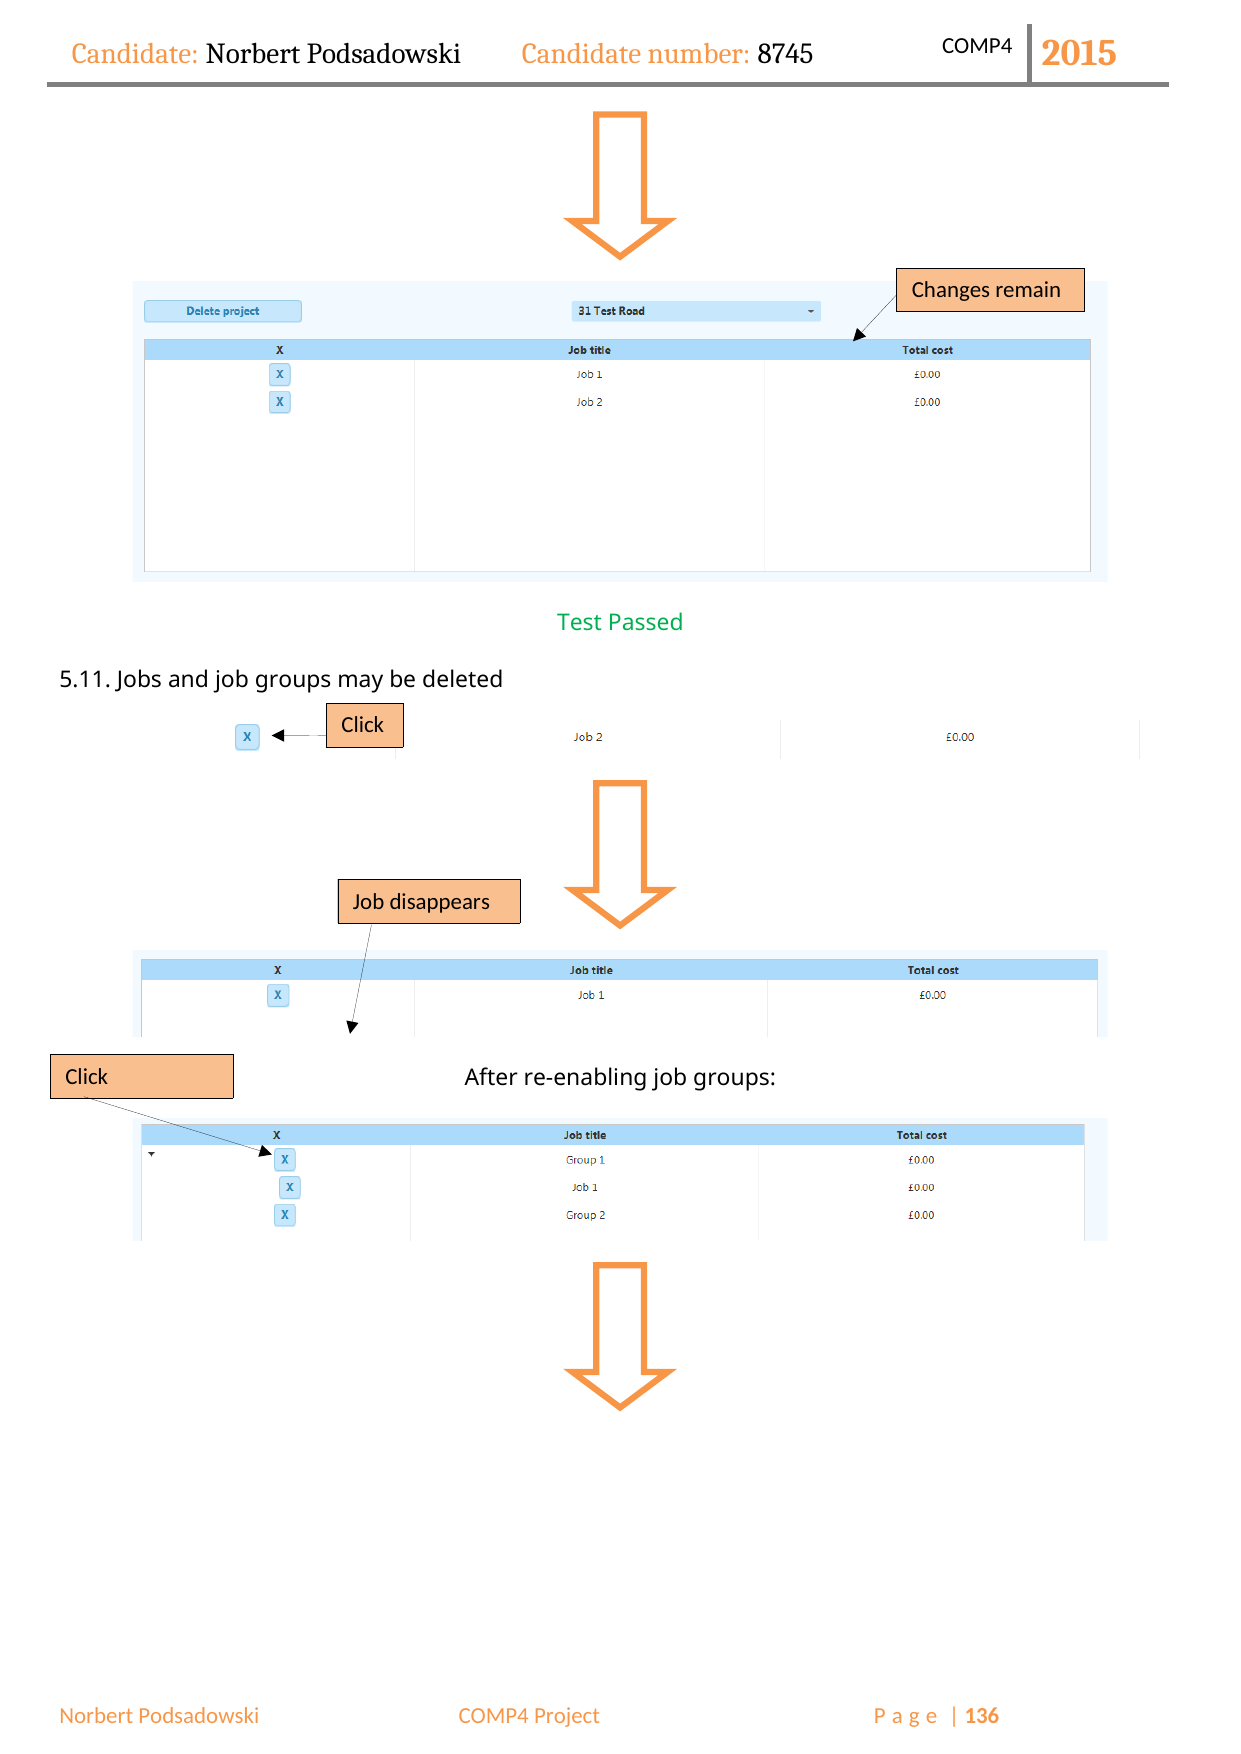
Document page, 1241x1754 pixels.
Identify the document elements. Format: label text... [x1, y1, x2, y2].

text Test Passed [59, 606, 1181, 638]
text 5.11. Jobs and job groups may be deleted [59, 663, 1181, 694]
picture [132, 281, 1108, 582]
picture [132, 950, 1108, 1037]
picture [132, 1118, 1108, 1241]
text After re-enabling job groups: [234, 1061, 1181, 1092]
picture [100, 720, 1140, 759]
